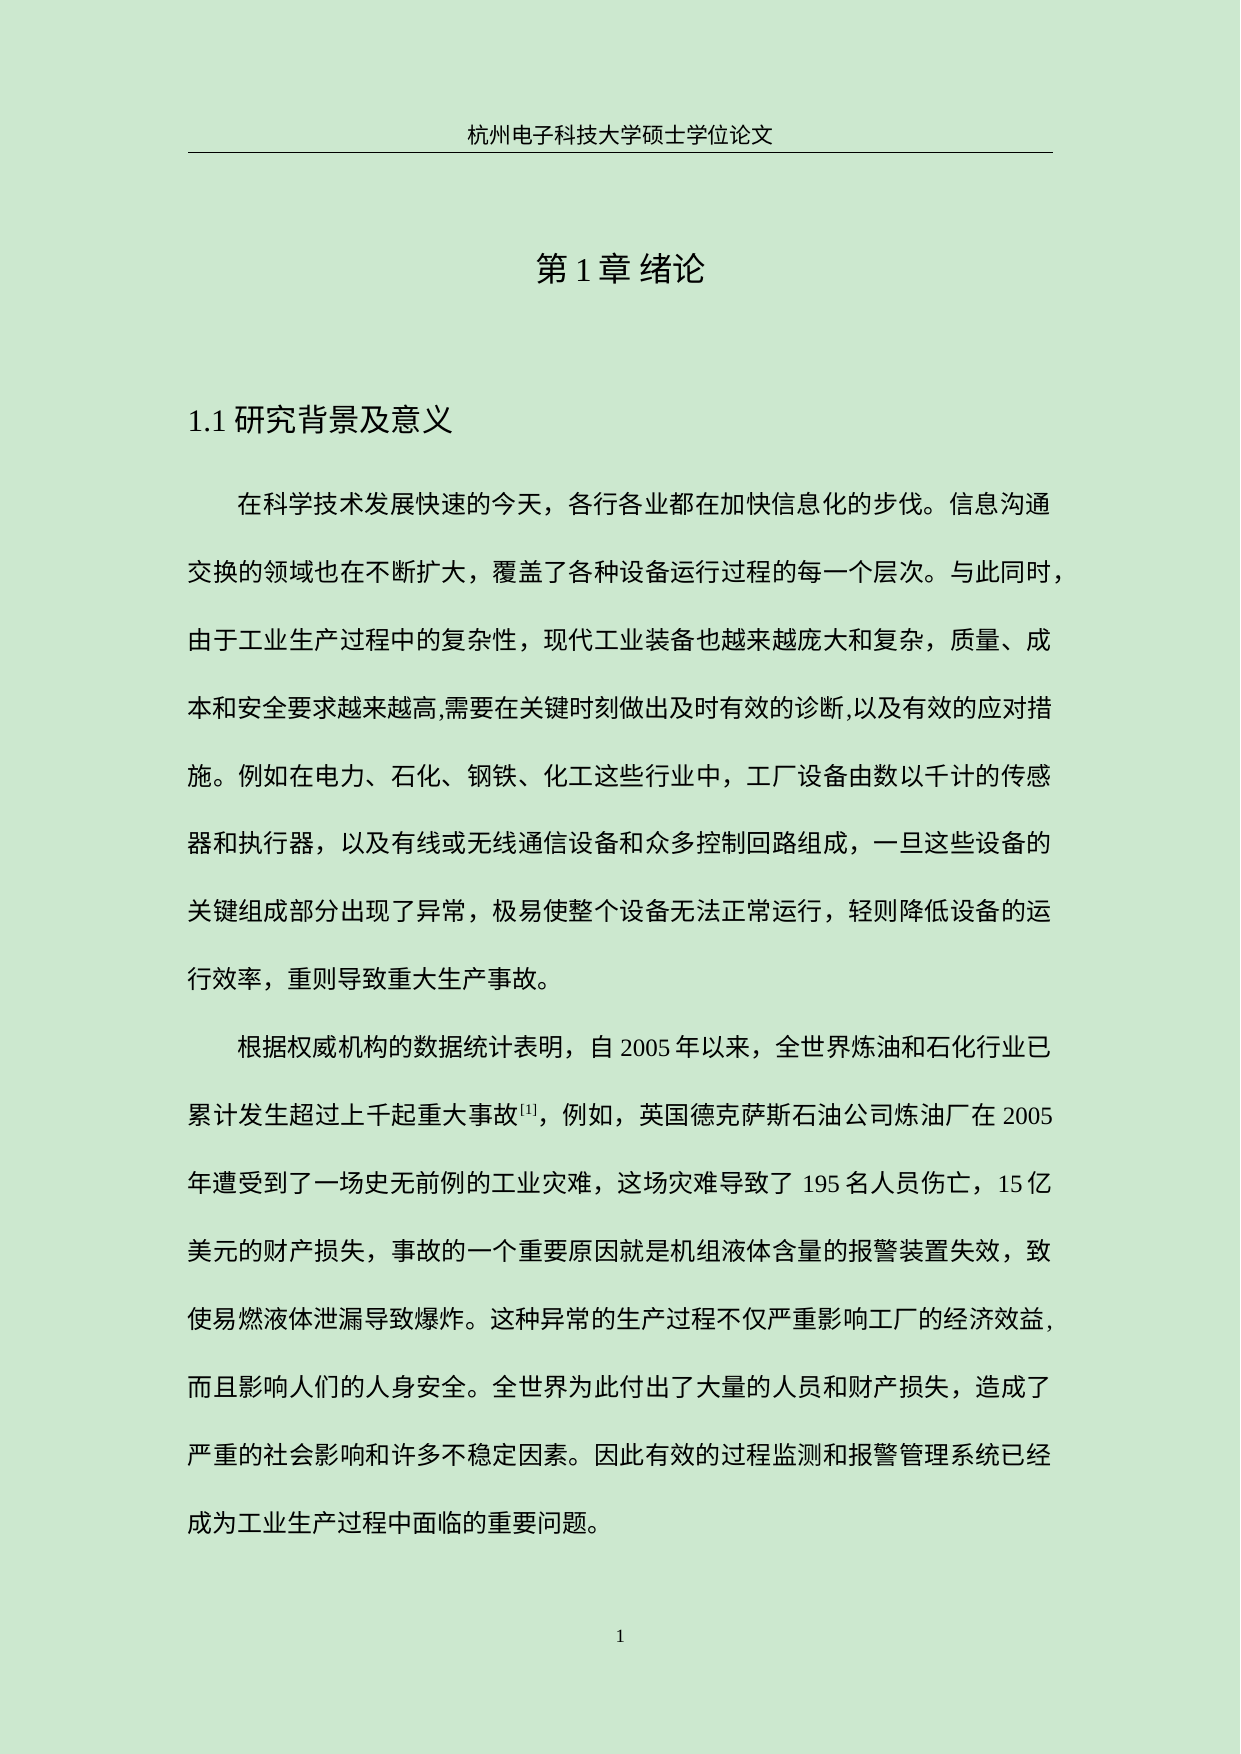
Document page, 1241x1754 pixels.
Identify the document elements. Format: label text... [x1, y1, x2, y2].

subtitle 1.1 研究背景及意义 [187, 383, 1053, 451]
text 根据权威机构的数据统计表明，自2005年以来，全世界炼油和石化行业已累计发生超过上千起重大事故[1]，例如，英国德克萨斯石油公司炼油厂在2005年遭受到了一场史无前例的工业灾难，这场灾难导致了195名人员伤亡，15亿美元的财产损失，事故的一个重要原因就是机组液体含量的报警装置失效，致使易燃液体泄漏导致爆炸。这种异常的生产过程不仅严重影响工厂的经济效益,而且影响人们的人身安全。全世界为此付出了大量的人员和财产损失，造成了严重的社会影响和许多不稳定因素。因此有效的过程监测和报警管理系统已经成为工业生产过程中面临的重要问题。 [187, 1012, 1053, 1555]
text 在科学技术发展快速的今天，各行各业都在加快信息化的步伐。信息沟通交换的领域也在不断扩大，覆盖了各种设备运行过程的每一个层次。与此同时，由于工业生产过程中的复杂性，现代工业装备也越来越庞大和复杂，质量、成本和安全要求越来越高,需要在关键时刻做出及时有效的诊断,以及有效的应对措施。例如在电力、石化、钢铁、化工这些行业中，工厂设备由数以千计的传感器和执行器，以及有线或无线通信设备和众多控制回路组成，一旦这些设备的关键组成部分出现了异常，极易使整个设备无法正常运行，轻则降低设备的运行效率，重则导致重大生产事故。 [187, 468, 1053, 1012]
subtitle 第1章 绪论 [187, 233, 1053, 301]
